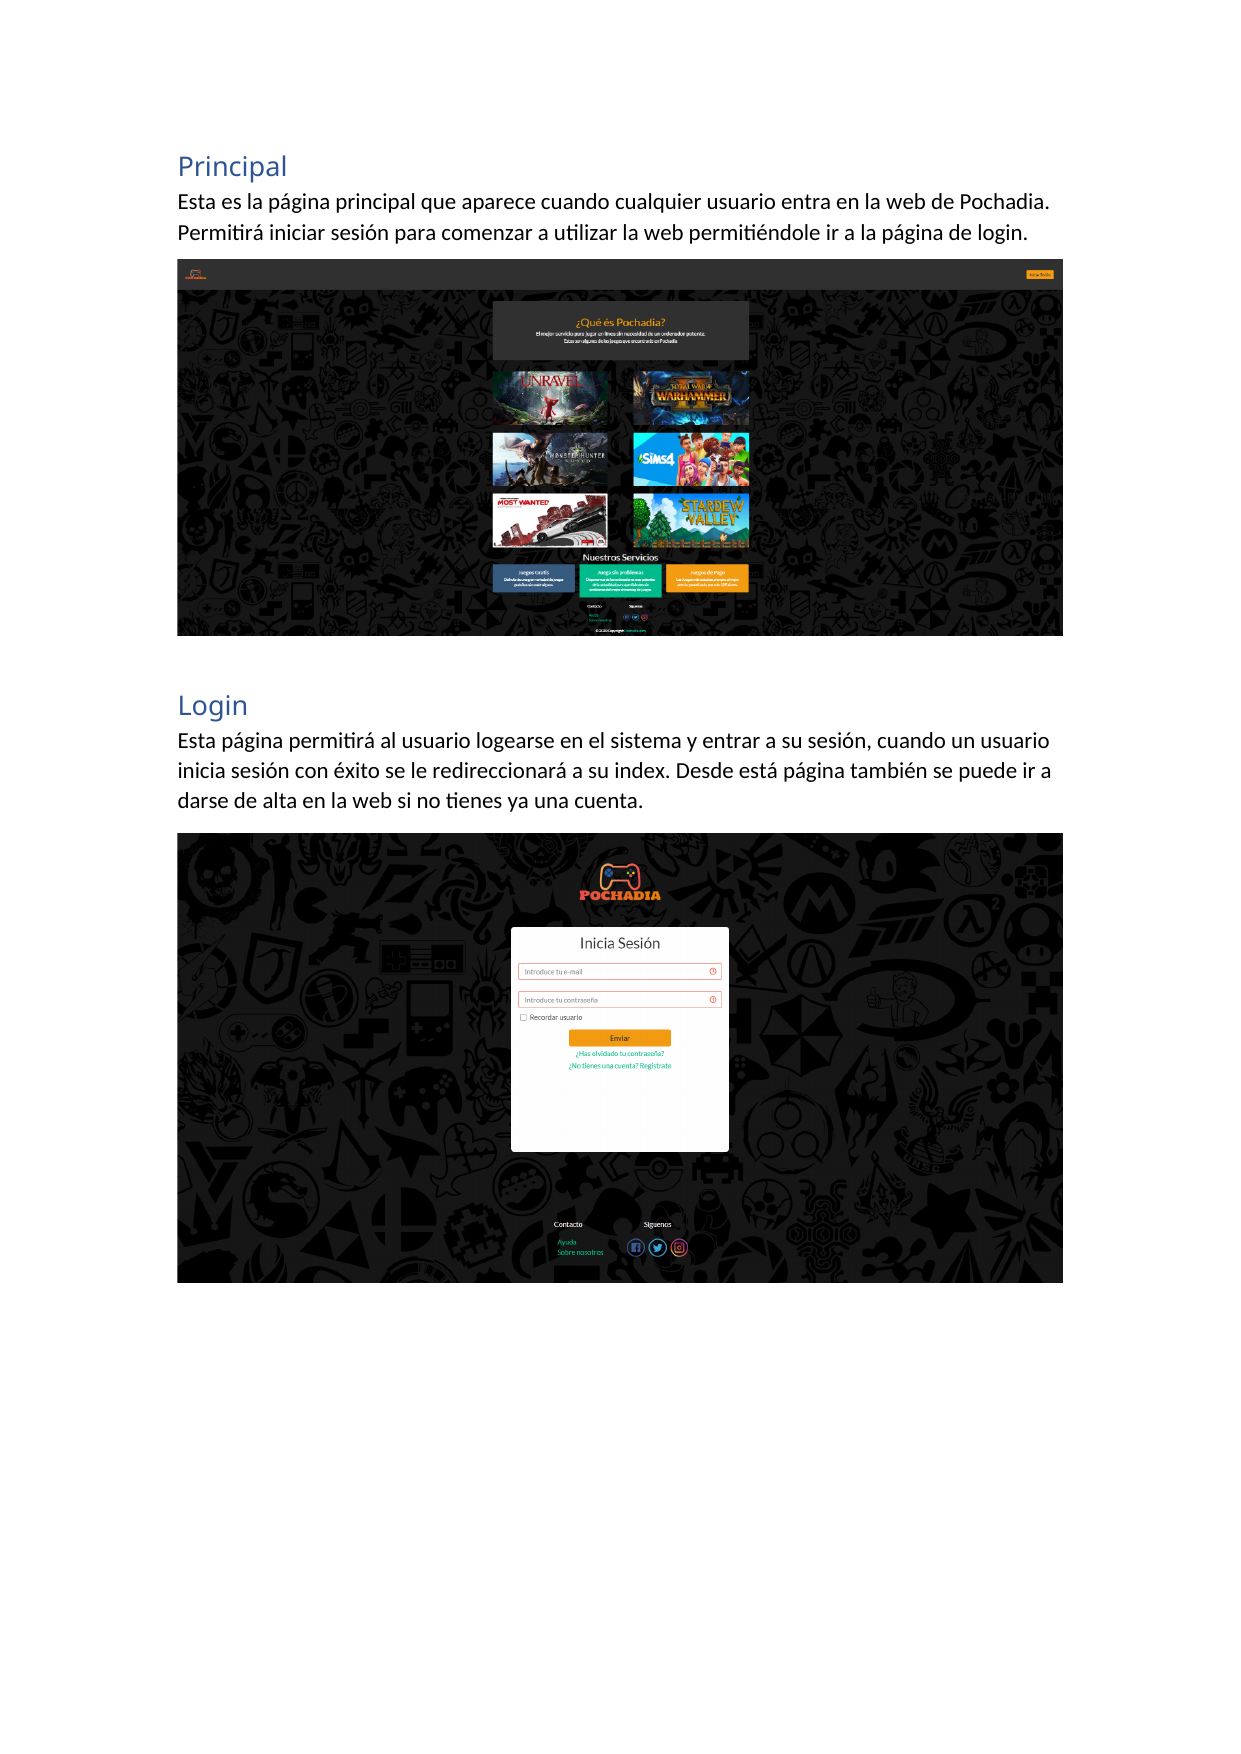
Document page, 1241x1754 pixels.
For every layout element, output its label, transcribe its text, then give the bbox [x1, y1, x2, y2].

subtitle Principal [177, 148, 1063, 184]
picture [177, 833, 1063, 1283]
text Esta es la página principal que aparece cuando cualquier usuario entra en la web de Pochadia. Permitirá iniciar sesión para comenzar a utilizar la web permitiéndole ir a la página de login. [177, 187, 1063, 246]
text Esta página permitirá al usuario logearse en el sistema y entrar a su sesión, cuando un usuario inicia sesión con éxito se le redireccionará a su index. Desde está página también se puede ir a darse de alta en la web si no tienes ya una cuenta. [177, 726, 1063, 814]
picture [177, 259, 1063, 636]
subtitle Login [177, 686, 1063, 723]
